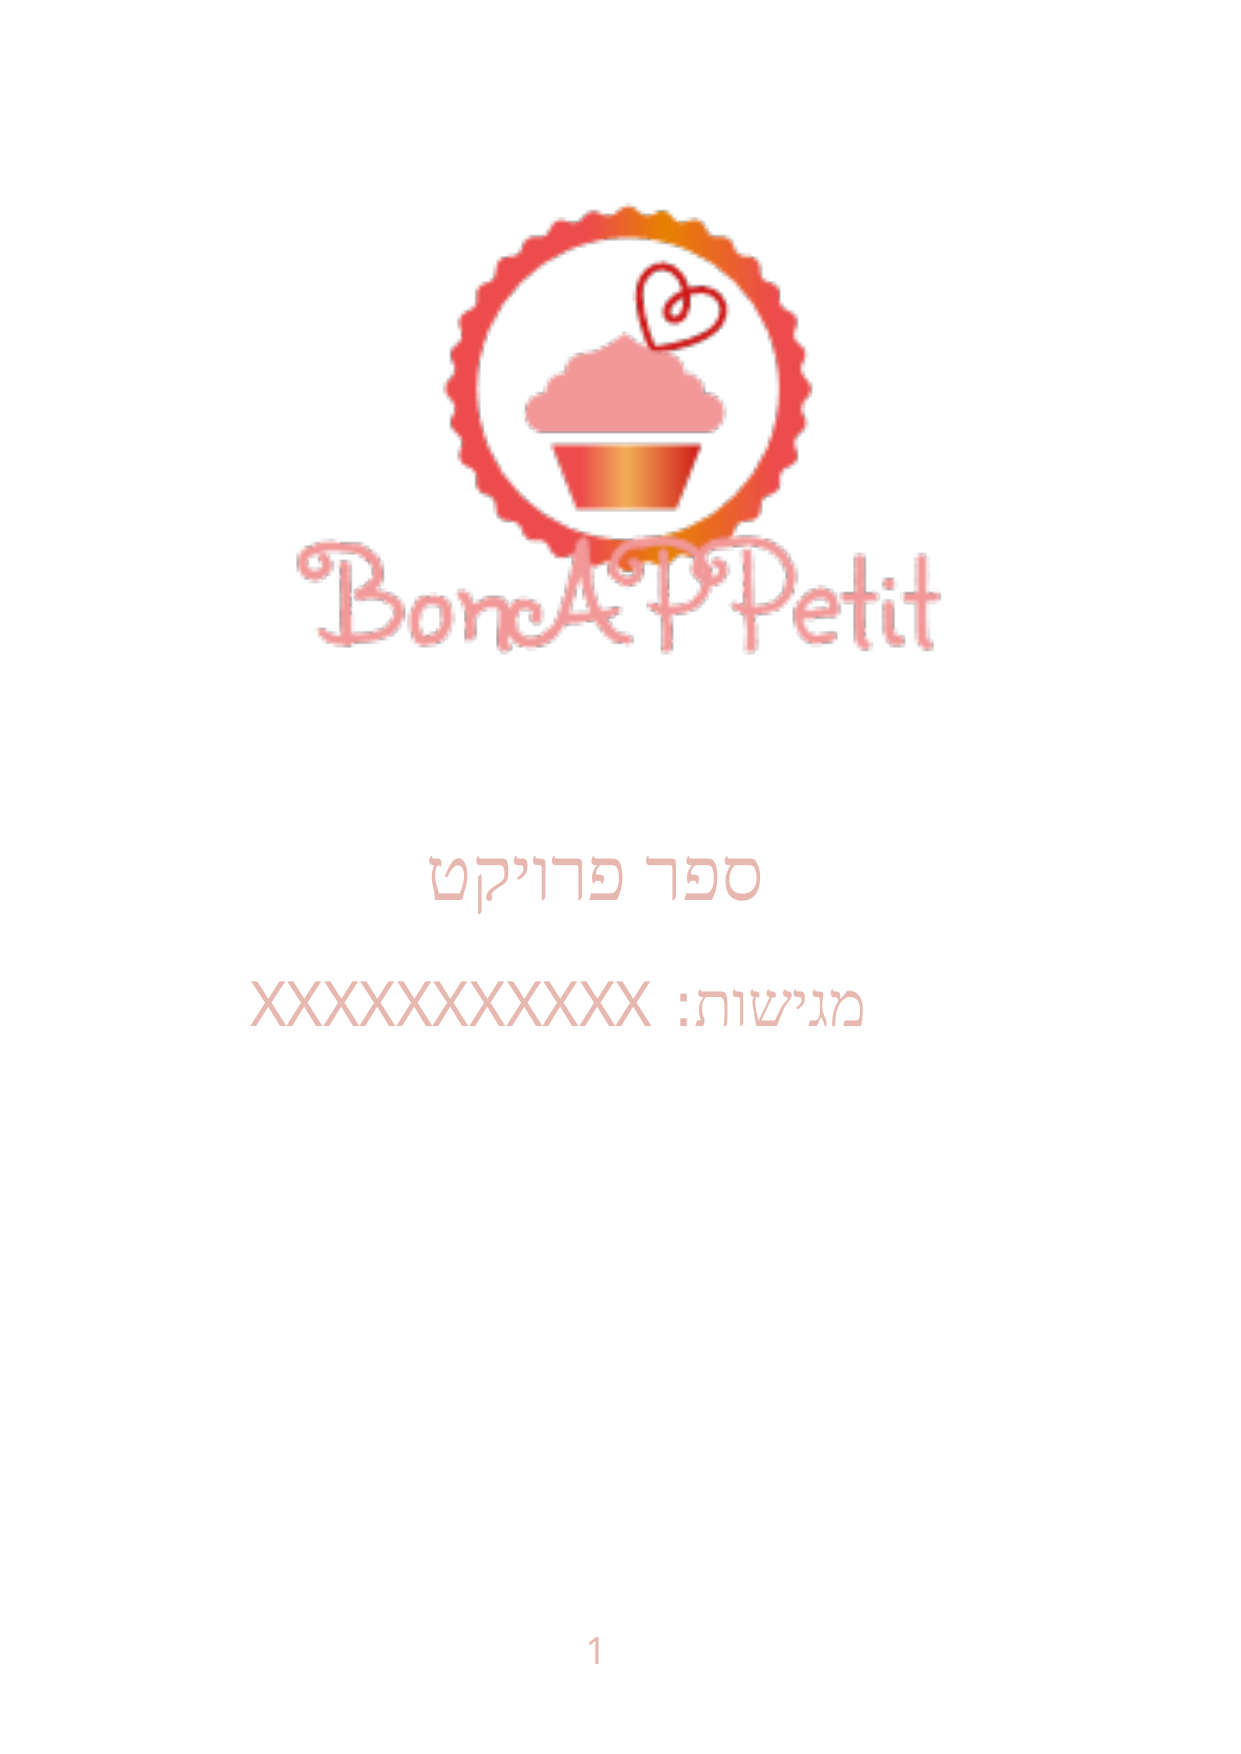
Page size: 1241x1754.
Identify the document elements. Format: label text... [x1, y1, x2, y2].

picture [263, 73, 977, 787]
text מגישות: XXXXXXXXXXX [101, 959, 1015, 1044]
